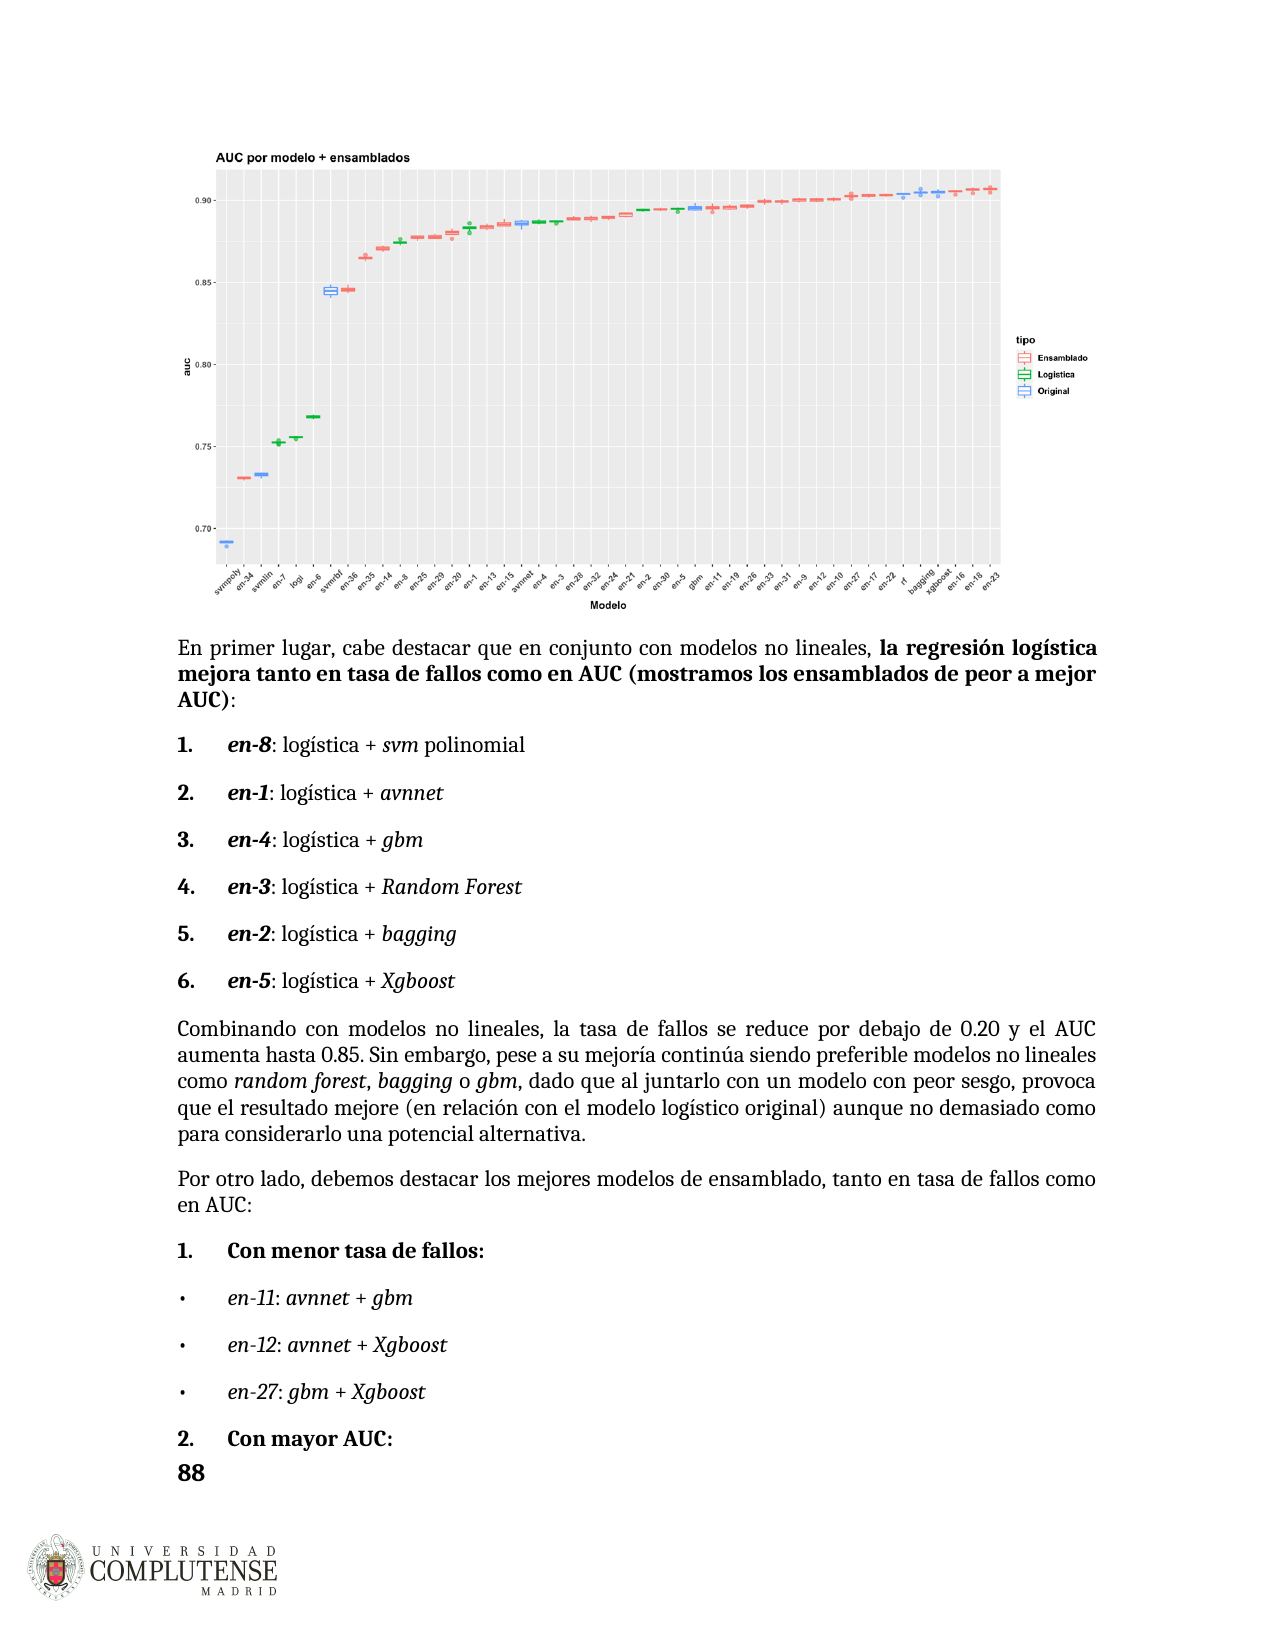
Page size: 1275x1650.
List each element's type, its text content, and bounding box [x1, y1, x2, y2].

list Con menor tasa de fallos: [177, 1237, 1098, 1264]
list en-1: logística + avnnet [177, 779, 1098, 806]
list en-27: gbm + Xgboost [177, 1379, 1098, 1405]
text Combinando con modelos no lineales, la tasa de fallos se reduce por debajo de 0.20 y el AUC aumenta hasta 0.85. Sin embargo, pese a su mejoría continúa siendo preferible modelos no lineales como random forest, bagging o gbm, dado que al juntarlo con un modelo con peor sesgo, provoca que el resultado mejore (en relación con el modelo logístico original) aunque no demasiado como para considerarlo una potencial alternativa. [177, 1015, 1098, 1147]
list en-5: logística + Xgboost [177, 968, 1098, 994]
list en-3: logística + Random Forest [177, 874, 1098, 900]
list en-4: logística + gbm [177, 827, 1098, 853]
list en-11: avnnet + gbm [177, 1284, 1098, 1311]
text Por otro lado, debemos destacar los mejores modelos de ensamblado, tanto en tasa de fallos como en AUC: [177, 1166, 1098, 1219]
text En primer lugar, cabe destacar que en conjunto con modelos no lineales, la regresión logística mejora tanto en tasa de fallos como en AUC (mostramos los ensamblados de peor a mejor AUC): [177, 634, 1098, 713]
list Con mayor AUC: [177, 1426, 1098, 1452]
list en-12: avnnet + Xgboost [177, 1332, 1098, 1358]
list en-8: logística + svm polinomial [177, 732, 1098, 759]
picture [177, 147, 1098, 616]
list en-2: logística + bagging [177, 921, 1098, 947]
picture [24, 1496, 280, 1640]
